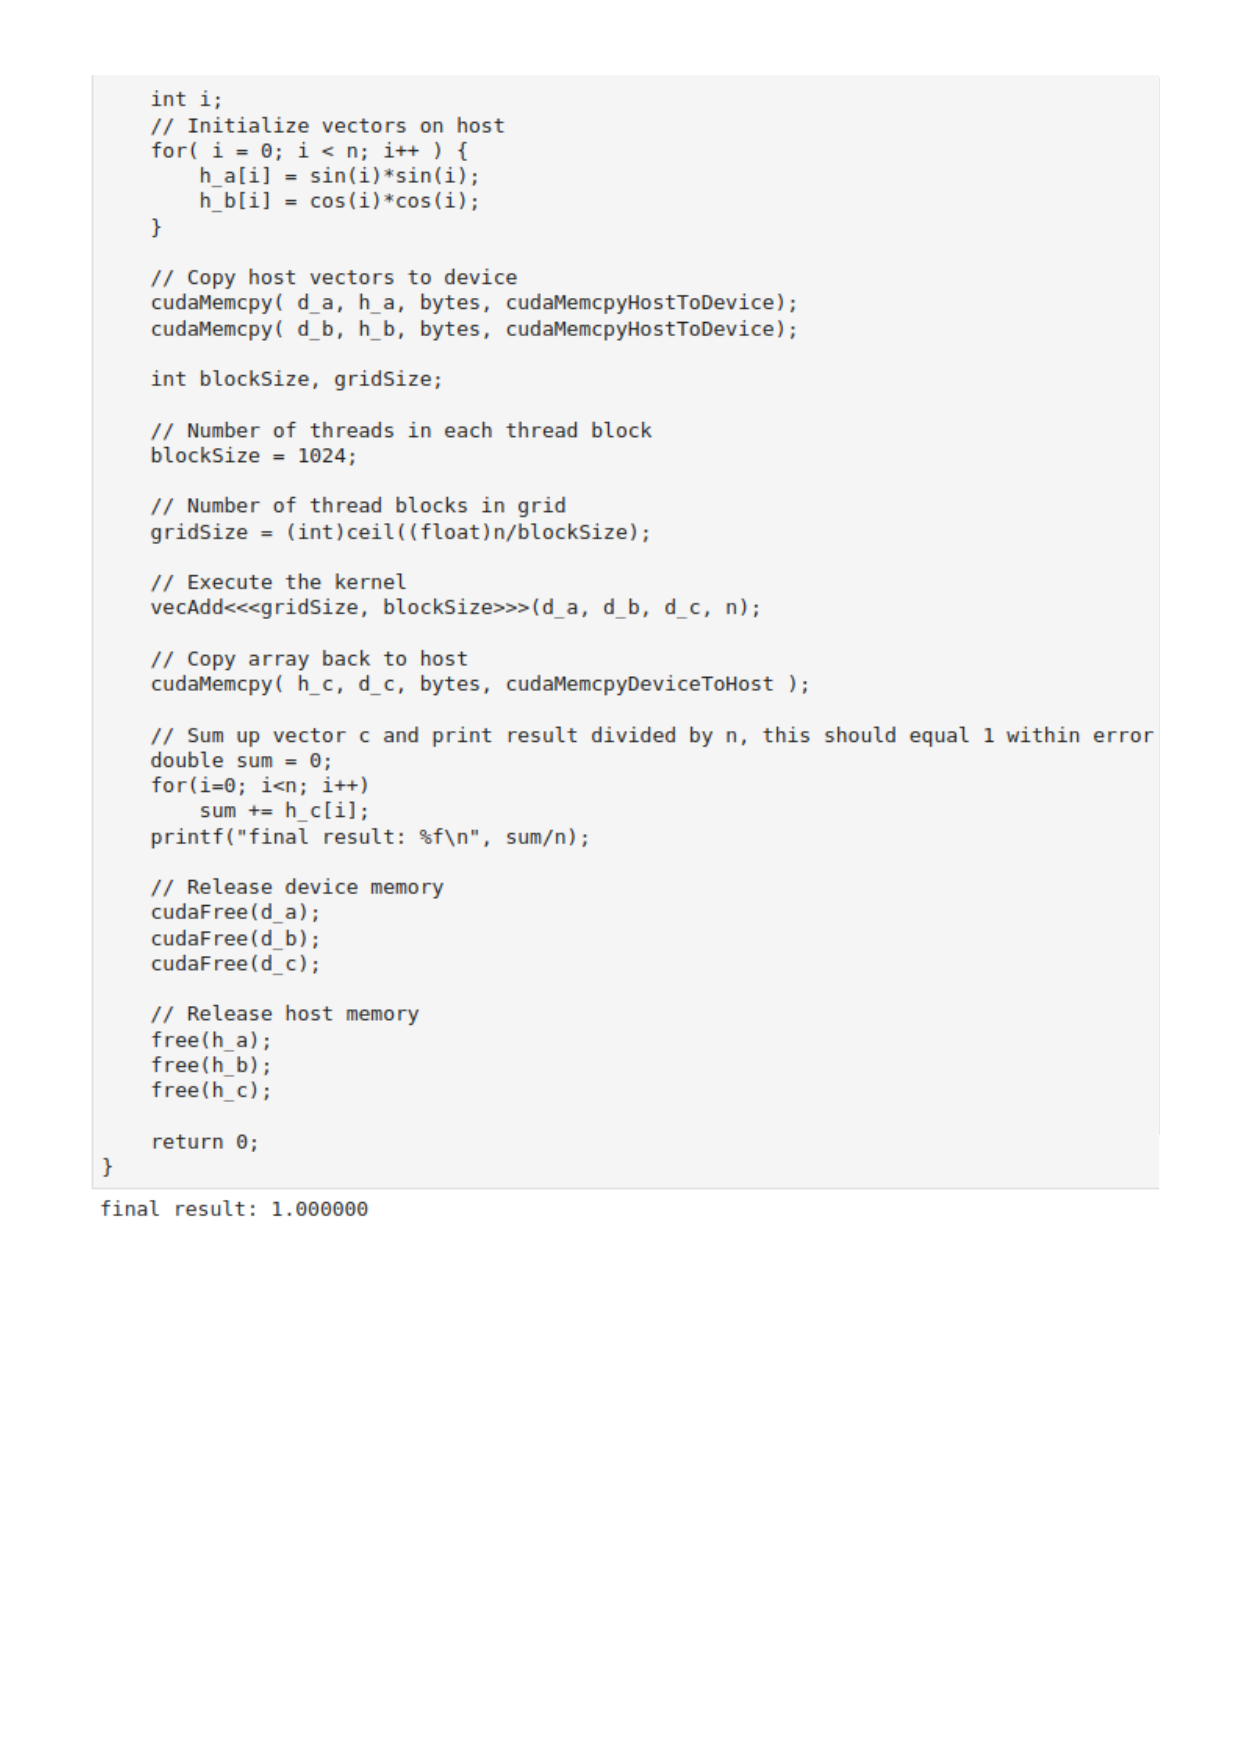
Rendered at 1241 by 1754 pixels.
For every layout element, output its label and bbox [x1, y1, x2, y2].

picture [75, 75, 1166, 1238]
